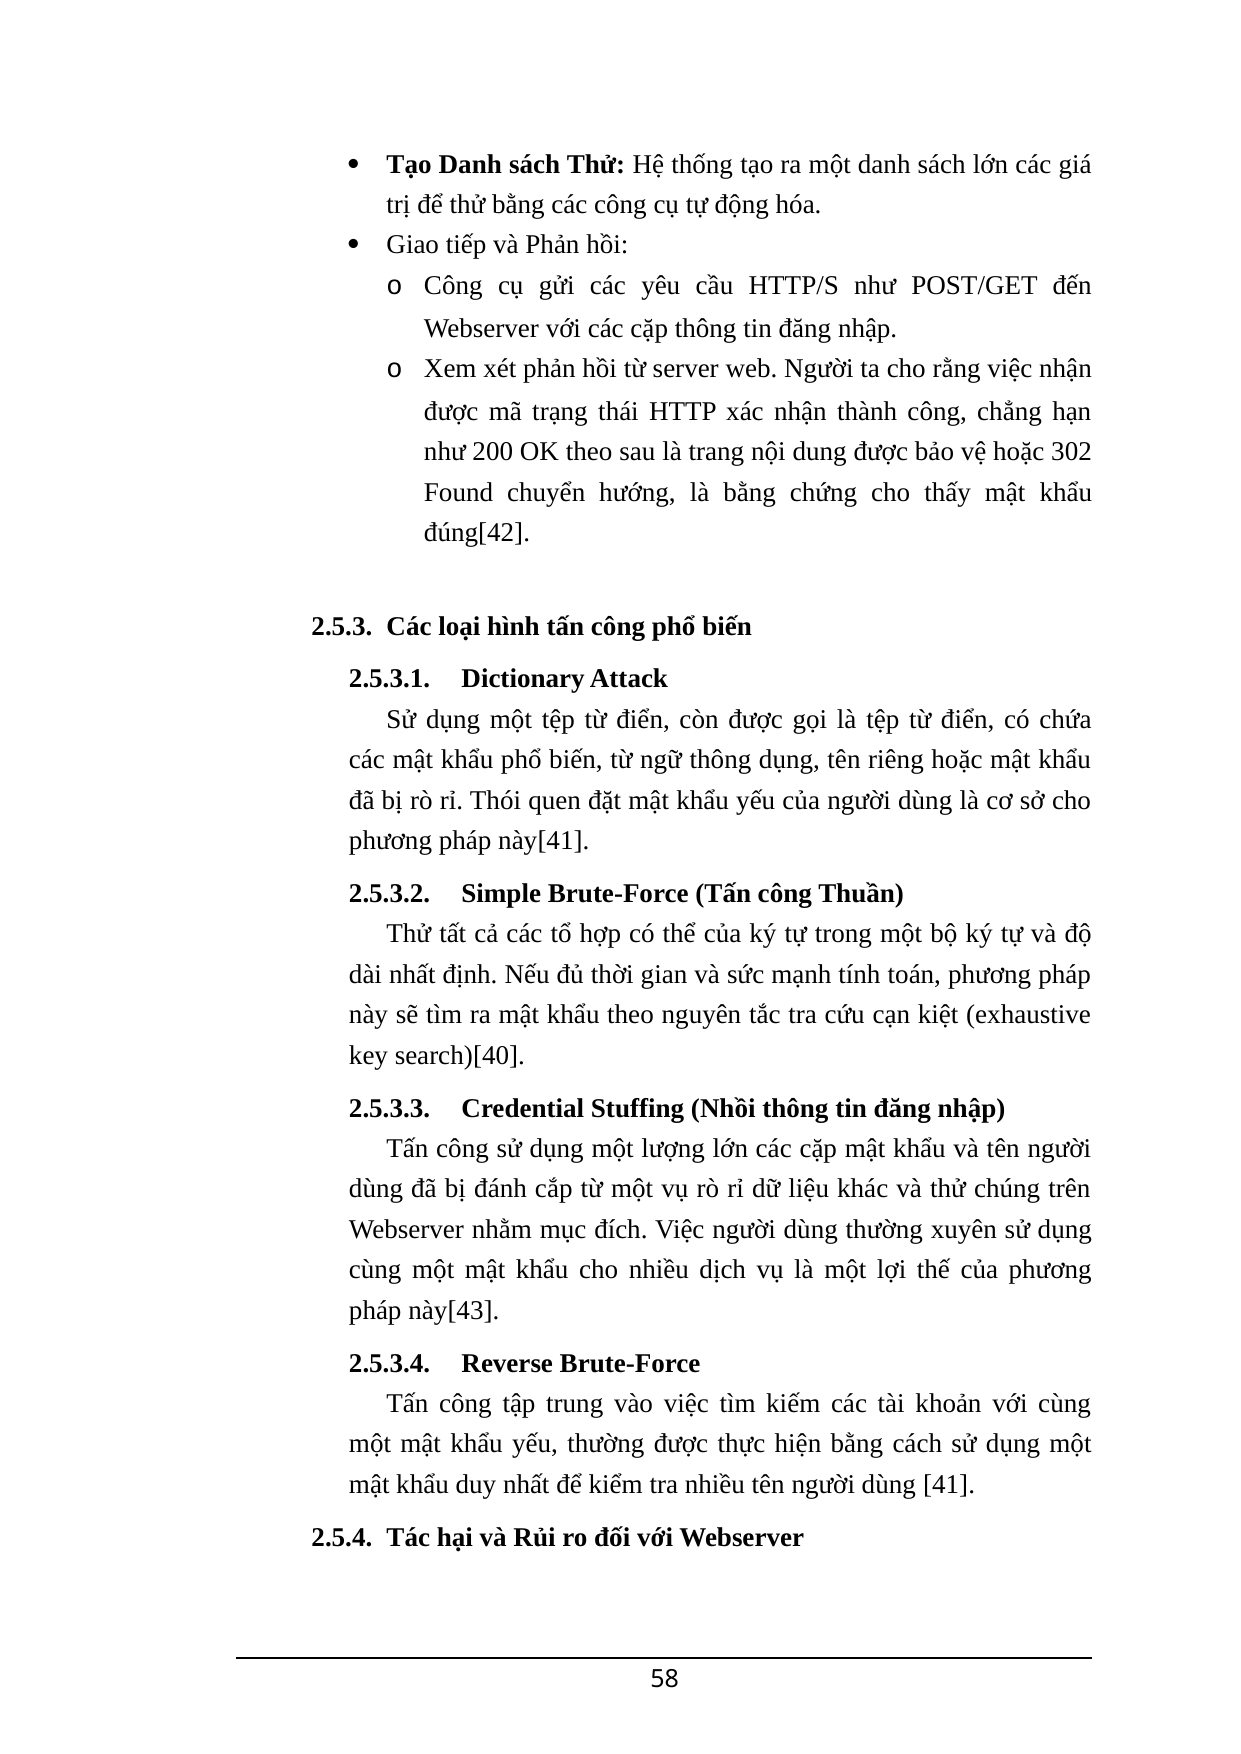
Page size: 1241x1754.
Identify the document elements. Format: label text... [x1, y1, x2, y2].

list Xem xét phản hồi từ server web. Người ta cho rằng việc nhận được mã trạng thái HTTP xác nhận thành công, chẳng hạn như 200 OK theo sau là trang nội dung được bảo vệ hoặc 302 Found chuyển hướng, là bằng chứng cho thấy mật khẩu đúng[42]. [386, 352, 1092, 547]
list Simple Brute-Force (Tấn công Thuần) [349, 877, 1092, 908]
list Tấn công sử dụng một lượng lớn các cặp mật khẩu và tên người dùng đã bị đánh cắp từ một vụ rò rỉ dữ liệu khác và thử chúng trên Webserver nhằm mục đích. Việc người dùng thường xuyên sử dụng cùng một mật khẩu cho nhiều dịch vụ là một lợi thế của phương pháp này[43]. [349, 1132, 1092, 1325]
list Dictionary Attack [349, 663, 1092, 694]
list Sử dụng một tệp từ điển, còn được gọi là tệp từ điển, có chứa các mật khẩu phổ biến, từ ngữ thông dụng, tên riêng hoặc mật khẩu đã bị rò rỉ. Thói quen đặt mật khẩu yếu của người dùng là cơ sở cho phương pháp này[41]. [349, 703, 1092, 855]
list Giao tiếp và Phản hồi: [349, 229, 1092, 260]
list Tạo Danh sách Thử: Hệ thống tạo ra một danh sách lớn các giá trị để thử bằng các công cụ tự động hóa. [349, 148, 1092, 219]
list Reverse Brute-Force [349, 1347, 1092, 1378]
list Công cụ gửi các yêu cầu HTTP/S như POST/GET đến Webserver với các cặp thông tin đăng nhập. [386, 269, 1092, 343]
list Credential Stuffing (Nhồi thông tin đăng nhập) [349, 1092, 1092, 1123]
list Thử tất cả các tổ hợp có thể của ký tự trong một bộ ký tự và độ dài nhất định. Nếu đủ thời gian và sức mạnh tính toán, phương pháp này sẽ tìm ra mật khẩu theo nguyên tắc tra cứu cạn kiệt (exhaustive key search)[40]. [349, 918, 1092, 1070]
list Tác hại và Rủi ro đối với Webserver [311, 1521, 1092, 1552]
list Tấn công tập trung vào việc tìm kiếm các tài khoản với cùng một mật khẩu yếu, thường được thực hiện bằng cách sử dụng một mật khẩu duy nhất để kiểm tra nhiều tên người dùng [41]. [349, 1387, 1092, 1499]
list Các loại hình tấn công phổ biến [311, 610, 1092, 641]
